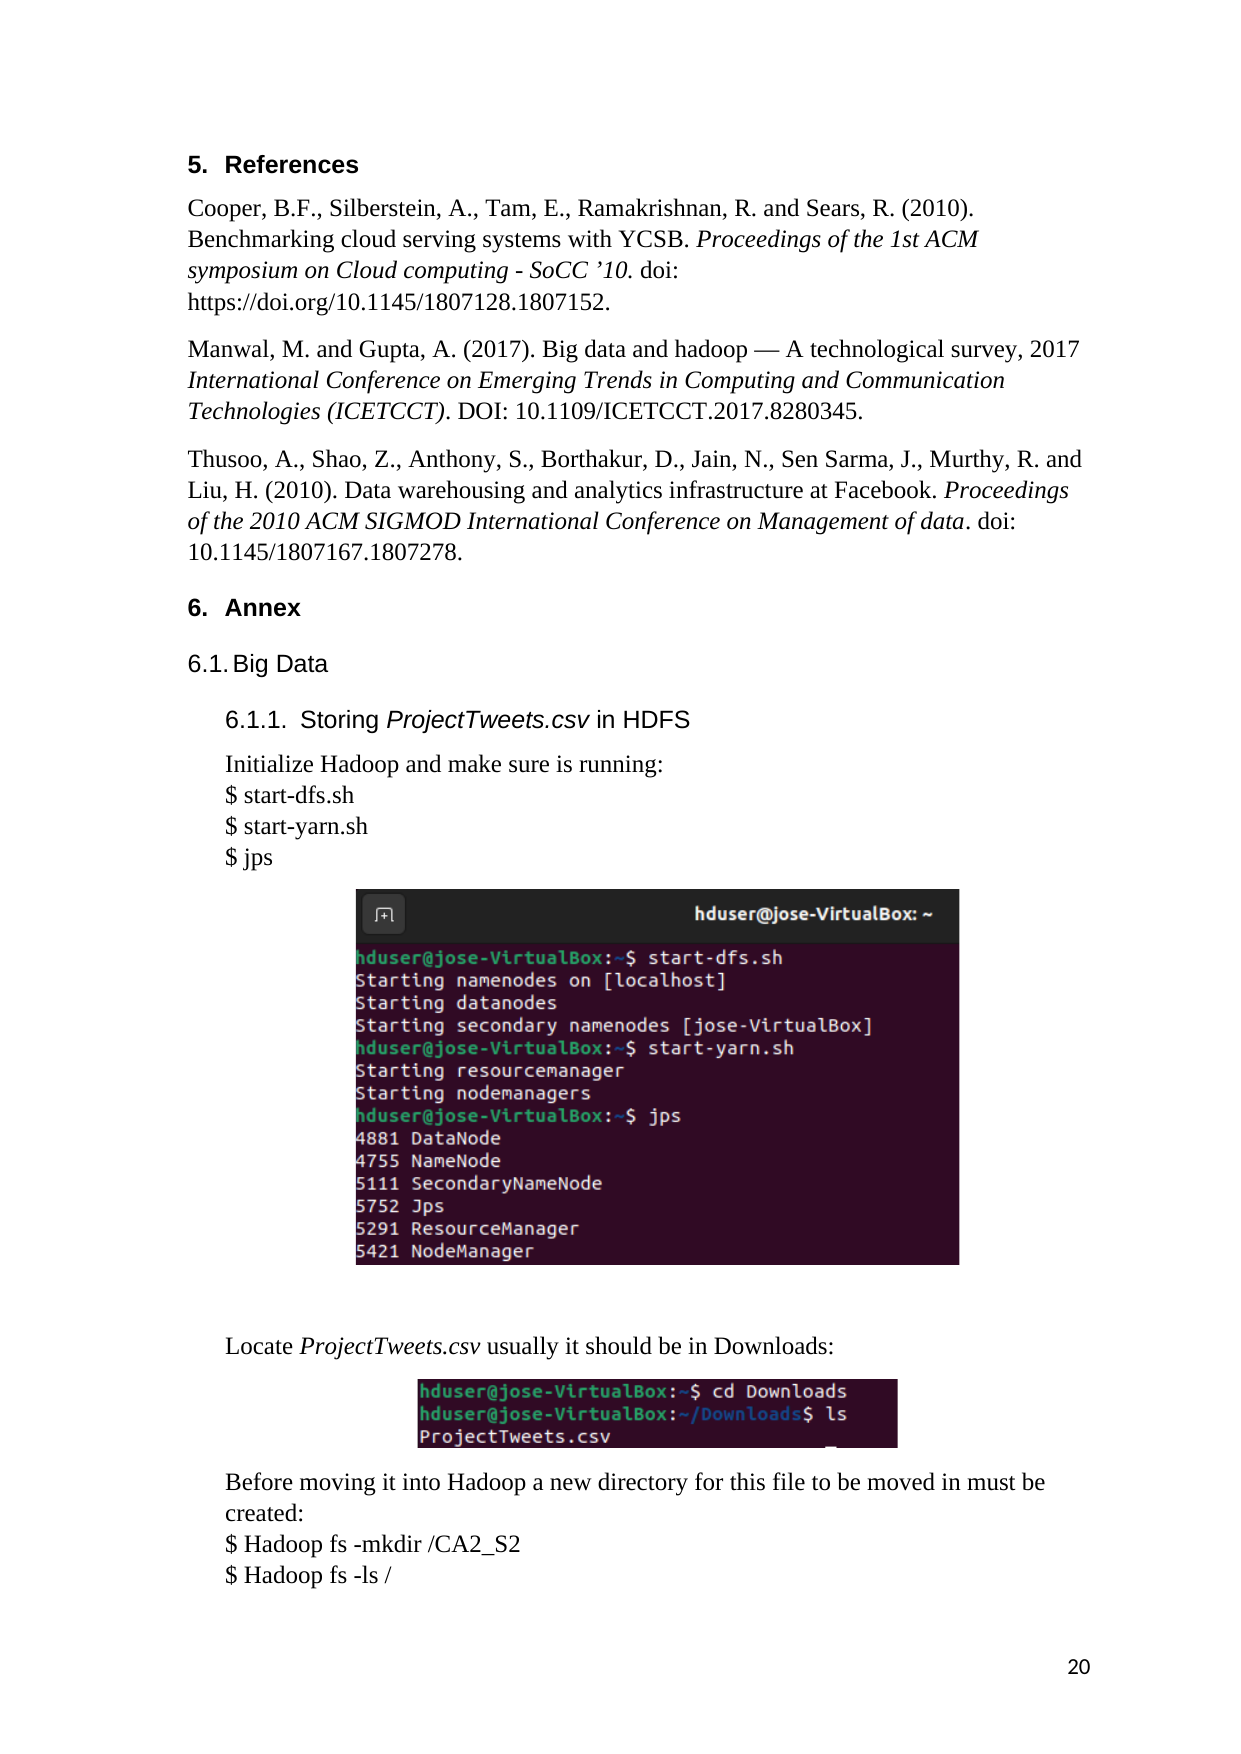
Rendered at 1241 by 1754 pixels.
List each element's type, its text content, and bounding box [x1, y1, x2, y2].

text Before moving it into Hadoop a new directory for this file to be moved in must be created: $ Hadoop fs -mkdir /CA2_S2 $ Hadoop fs -ls / [225, 1467, 1090, 1589]
text Initialize Hadoop and make sure is running: $ start-dfs.sh $ start-yarn.sh $ jps [225, 749, 1090, 871]
subtitle Storing ProjectTweets.csv in HDFS [225, 705, 1090, 734]
text Manwal, M. and Gupta, A. (2017). Big data and hadoop — A technological survey, 2017 International Conference on Emerging Trends in Computing and Communication Technologies (ICETCCT). DOI: 10.1109/ICETCCT.2017.8280345. [187, 334, 1090, 425]
subtitle References [187, 150, 1090, 179]
subtitle Big Data [187, 649, 1090, 678]
text Thusoo, A., Shao, Z., Anthony, S., Borthakur, D., Jain, N., Sen Sarma, J., Murthy, R. and Liu, H. (2010). Data warehousing and analytics infrastructure at Facebook. Proceedings of the 2010 ACM SIGMOD International Conference on Management of data. doi: 10.1145/1807167.1807278. [187, 444, 1090, 566]
picture [355, 889, 960, 1265]
picture [417, 1379, 898, 1448]
text Locate ProjectTweets.csv usually it should be in Downloads: [225, 1331, 1090, 1360]
subtitle Annex [187, 593, 1090, 622]
text Cooper, B.F., Silberstein, A., Tam, E., Ramakrishnan, R. and Sears, R. (2010). Benchmarking cloud serving systems with YCSB. Proceedings of the 1st ACM symposium on Cloud computing - SoCC ’10. doi: https://doi.org/10.1145/1807128.1807152. [187, 193, 1090, 315]
